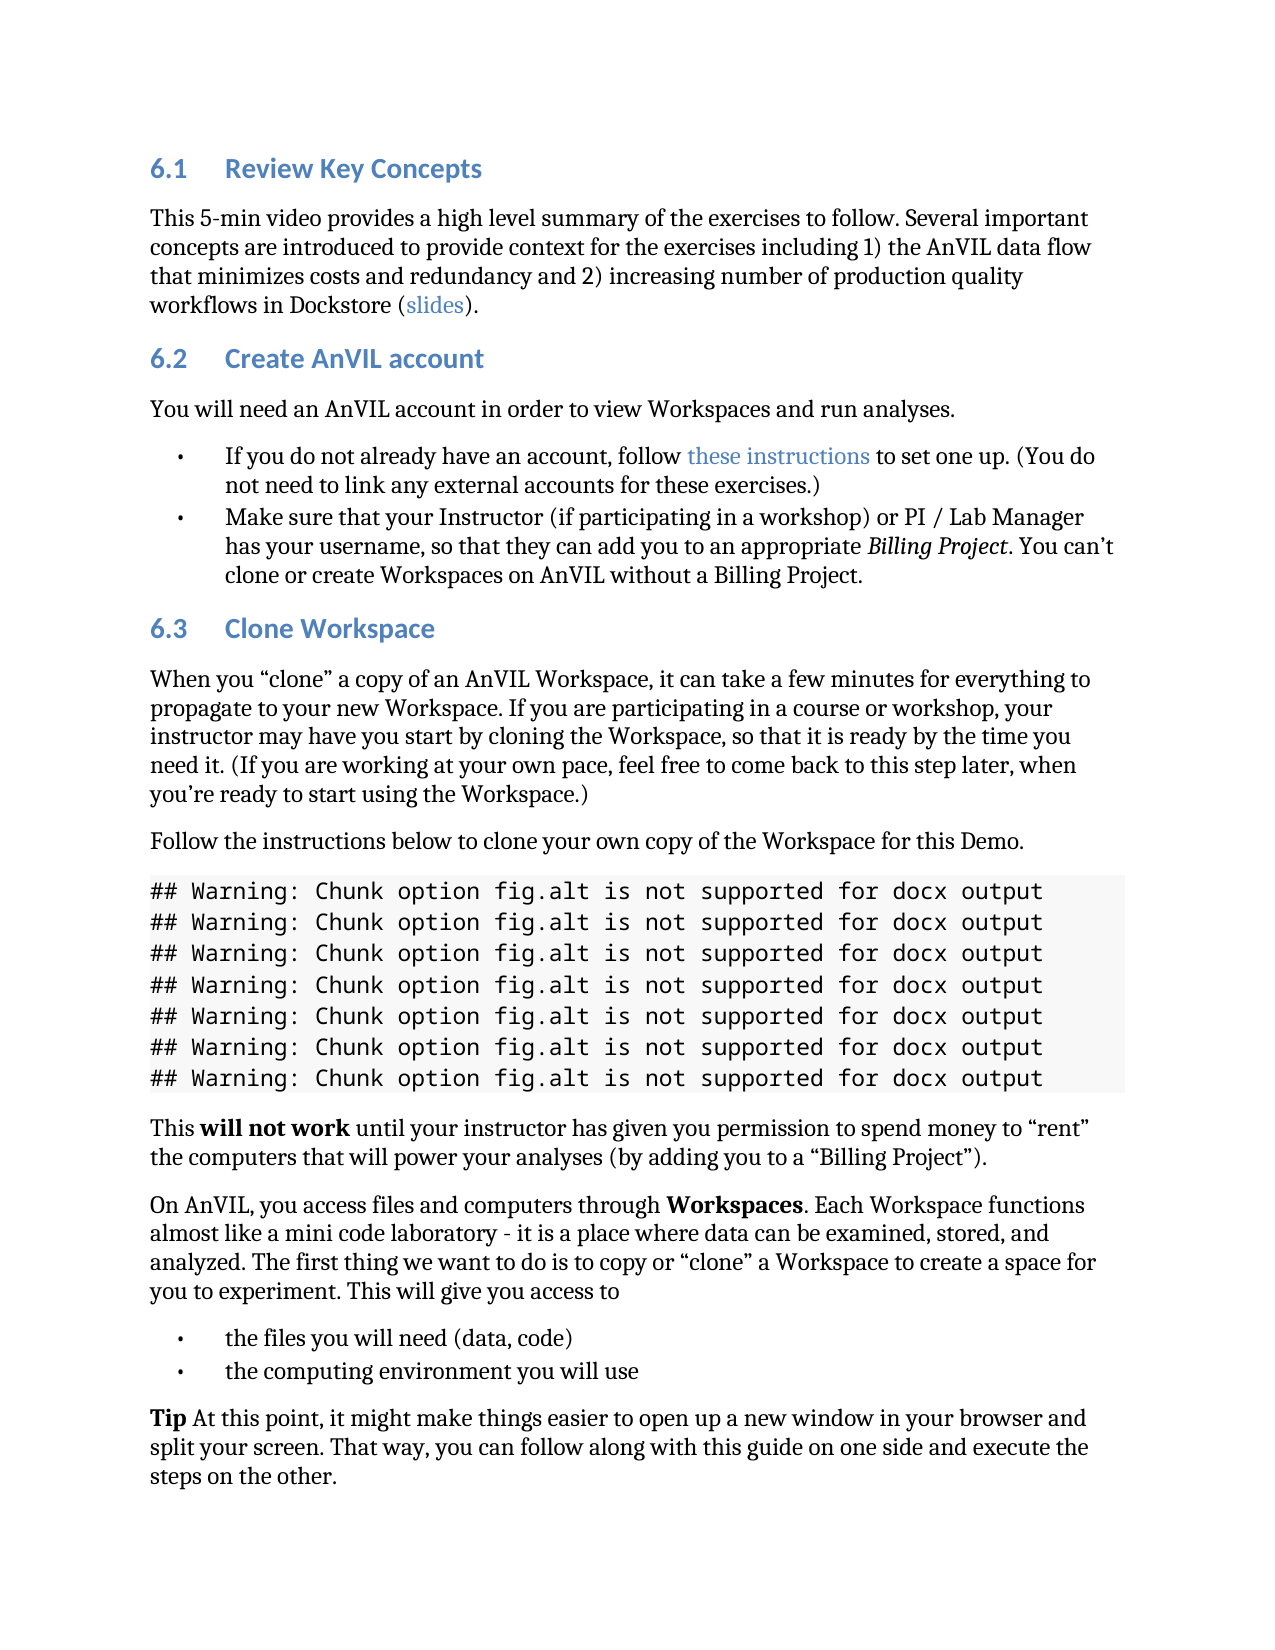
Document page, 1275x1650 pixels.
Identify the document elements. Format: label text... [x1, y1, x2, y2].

subtitle 6.3 Clone Workspace [150, 610, 1125, 646]
text When you “clone” a copy of an AnVIL Workspace, it can take a few minutes for everything to propagate to your new Workspace. If you are participating in a course or workshop, your instructor may have you start by cloning the Workspace, so that it is ready by the time you need it. (If you are working at your own pace, feel free to come back to this step later, when you’re ready to start using the Workspace.) [150, 665, 1125, 808]
list the files you will need (data, code) [175, 1324, 1125, 1353]
text This will not work until your instructor has given you permission to spend money to “rent” the computers that will power your analyses (by adding you to a “Billing Project”). [150, 1114, 1125, 1172]
text Tip At this point, it might make things easier to open up a new window in your browser and split your screen. That way, you can follow along with this guide on one side and execute the steps on the other. [150, 1404, 1125, 1491]
text ## Warning: Chunk option fig.alt is not supported for docx output ## Warning: Chunk option fig.alt is not supported for docx output ## Warning: Chunk option fig.alt is not supported for docx output ## Warning: Chunk option fig.alt is not supported for docx output ## Warning: Chunk option fig.alt is not supported for docx output ## Warning: Chunk option fig.alt is not supported for docx output ## Warning: Chunk option fig.alt is not supported for docx output [150, 875, 1125, 1093]
subtitle 6.1 Review Key Concepts [150, 150, 1125, 186]
list Make sure that your Instructor (if participating in a workshop) or PI / Lab Manager has your username, so that they can add you to an appropriate Billing Project. You can’t clone or create Workspaces on AnVIL without a Billing Project. [175, 503, 1125, 589]
list If you do not already have an account, follow these instructions to set one up. (You do not need to link any external accounts for these exercises.) [175, 442, 1125, 499]
text This 5-min video provides a high level summary of the exercises to follow. Several important concepts are introduced to provide context for the exercises including 1) the AnVIL data flow that minimizes costs and redundancy and 2) increasing number of production quality workflows in Dockstore (slides). [150, 204, 1125, 319]
list the computing environment you will use [175, 1357, 1125, 1386]
text Follow the instructions below to clone your own copy of the Workspace for this Demo. [150, 827, 1125, 856]
subtitle 6.2 Create AnVIL account [150, 340, 1125, 376]
text On AnVIL, you access files and computers through Workspaces. Each Workspace functions almost like a mini code laboratory - it is a place where data can be examined, stored, and analyzed. The first thing we want to do is to copy or “clone” a Workspace to create a space for you to experiment. This will give you access to [150, 1191, 1125, 1306]
text You will need an AnVIL account in order to view Workspaces and run analyses. [150, 394, 1125, 423]
